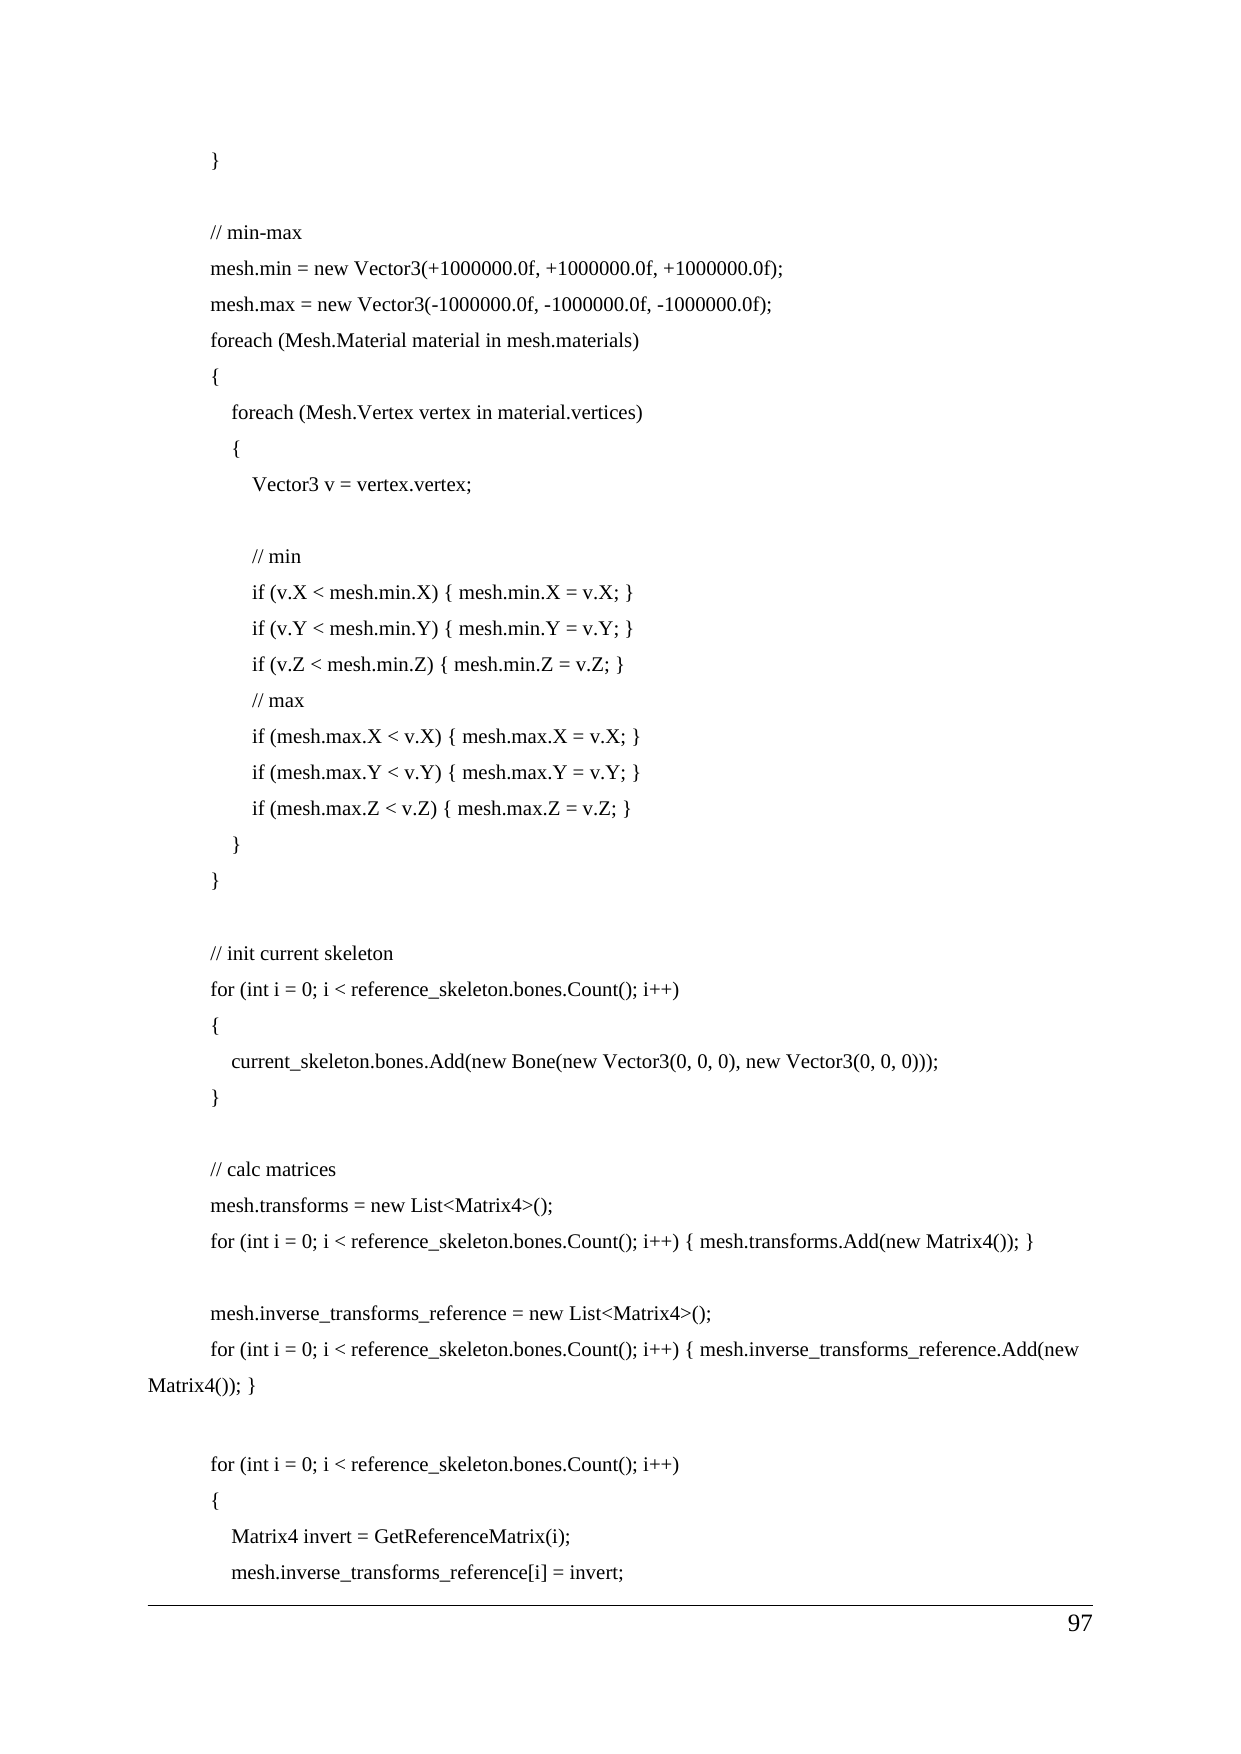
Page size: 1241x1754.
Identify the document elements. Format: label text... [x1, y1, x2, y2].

text } [148, 1085, 1093, 1109]
text mesh.max = new Vector3(-1000000.0f, -1000000.0f, -1000000.0f); [148, 292, 1093, 316]
text // min-max [148, 220, 1093, 244]
text foreach (Mesh.Vertex vertex in material.vertices) [148, 400, 1093, 424]
text mesh.min = new Vector3(+1000000.0f, +1000000.0f, +1000000.0f); [148, 256, 1093, 280]
text if (mesh.max.Y < v.Y) { mesh.max.Y = v.Y; } [148, 760, 1093, 784]
text for (int i = 0; i < reference_skeleton.bones.Count(); i++) { mesh.transforms.Add(new Matrix4()); } [148, 1229, 1093, 1253]
text { [148, 1488, 1093, 1512]
text mesh.inverse_transforms_reference = new List<Matrix4>(); [148, 1301, 1093, 1325]
text if (mesh.max.X < v.X) { mesh.max.X = v.X; } [148, 724, 1093, 748]
text } [148, 148, 1093, 172]
text if (mesh.max.Z < v.Z) { mesh.max.Z = v.Z; } [148, 796, 1093, 820]
text // calc matrices [148, 1157, 1093, 1181]
text mesh.inverse_transforms_reference[i] = invert; [148, 1560, 1093, 1584]
text if (v.X < mesh.min.X) { mesh.min.X = v.X; } [148, 580, 1093, 604]
text } [148, 832, 1093, 856]
text // max [148, 688, 1093, 712]
text for (int i = 0; i < reference_skeleton.bones.Count(); i++) [148, 977, 1093, 1001]
text Matrix4 invert = GetReferenceMatrix(i); [148, 1524, 1093, 1548]
text { [148, 436, 1093, 460]
text if (v.Z < mesh.min.Z) { mesh.min.Z = v.Z; } [148, 652, 1093, 676]
text mesh.transforms = new List<Matrix4>(); [148, 1193, 1093, 1217]
text { [148, 364, 1093, 388]
text { [148, 1013, 1093, 1037]
text for (int i = 0; i < reference_skeleton.bones.Count(); i++) [148, 1452, 1093, 1476]
text current_skeleton.bones.Add(new Bone(new Vector3(0, 0, 0), new Vector3(0, 0, 0))); [148, 1049, 1093, 1073]
text foreach (Mesh.Material material in mesh.materials) [148, 328, 1093, 352]
text if (v.Y < mesh.min.Y) { mesh.min.Y = v.Y; } [148, 616, 1093, 640]
text Vector3 v = vertex.vertex; [148, 472, 1093, 496]
text } [148, 868, 1093, 892]
text for (int i = 0; i < reference_skeleton.bones.Count(); i++) { mesh.inverse_transforms_reference.Add(new Matrix4()); } [148, 1337, 1093, 1397]
text // init current skeleton [148, 941, 1093, 964]
text // min [148, 544, 1093, 568]
